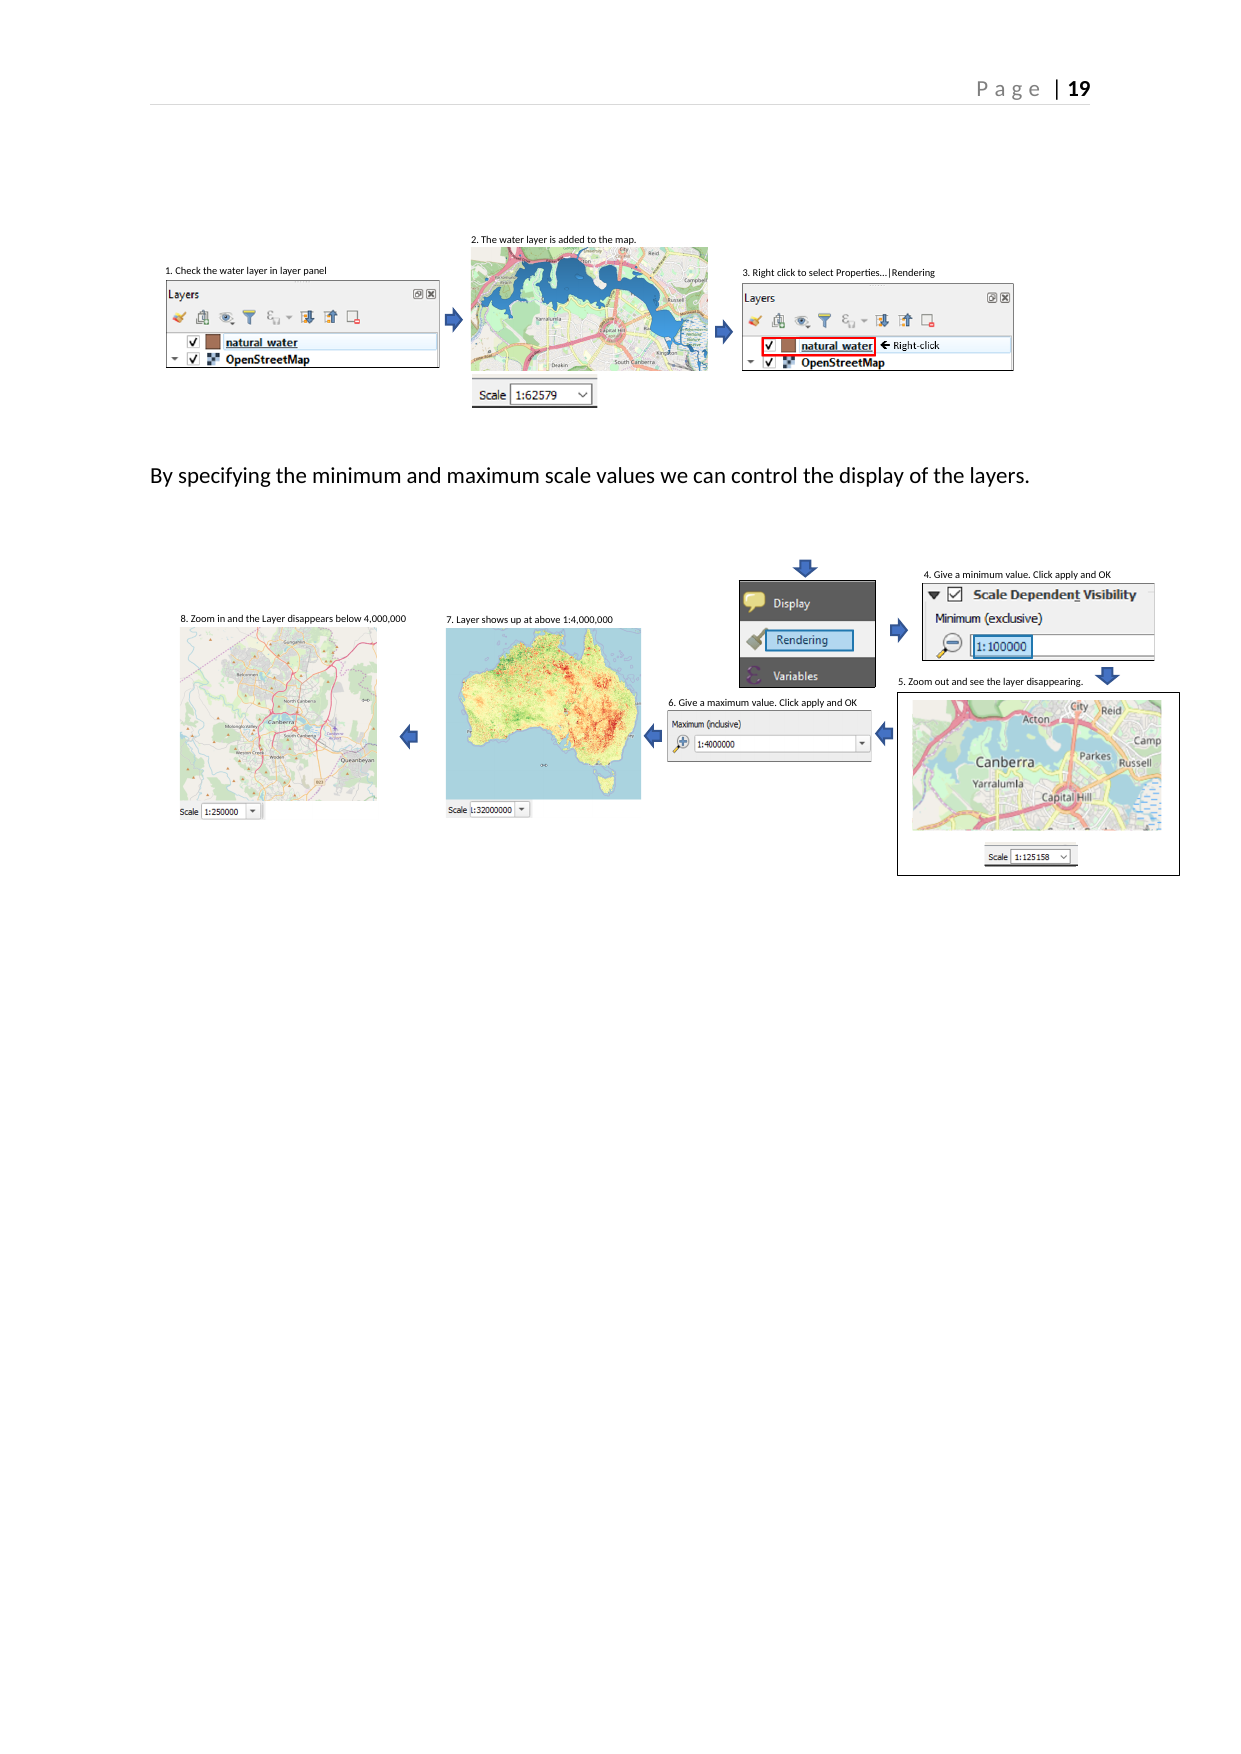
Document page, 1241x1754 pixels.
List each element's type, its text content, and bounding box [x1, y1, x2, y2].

picture [920, 580, 1155, 662]
picture [445, 628, 642, 818]
picture [179, 627, 379, 820]
picture [740, 581, 875, 687]
picture [667, 710, 872, 763]
picture [470, 372, 598, 409]
picture [912, 700, 1162, 867]
picture [470, 247, 708, 371]
picture [164, 278, 440, 369]
text By specifying the minimum and maximum scale values we can control the display of the layers. [150, 461, 1090, 489]
picture [740, 281, 1016, 372]
